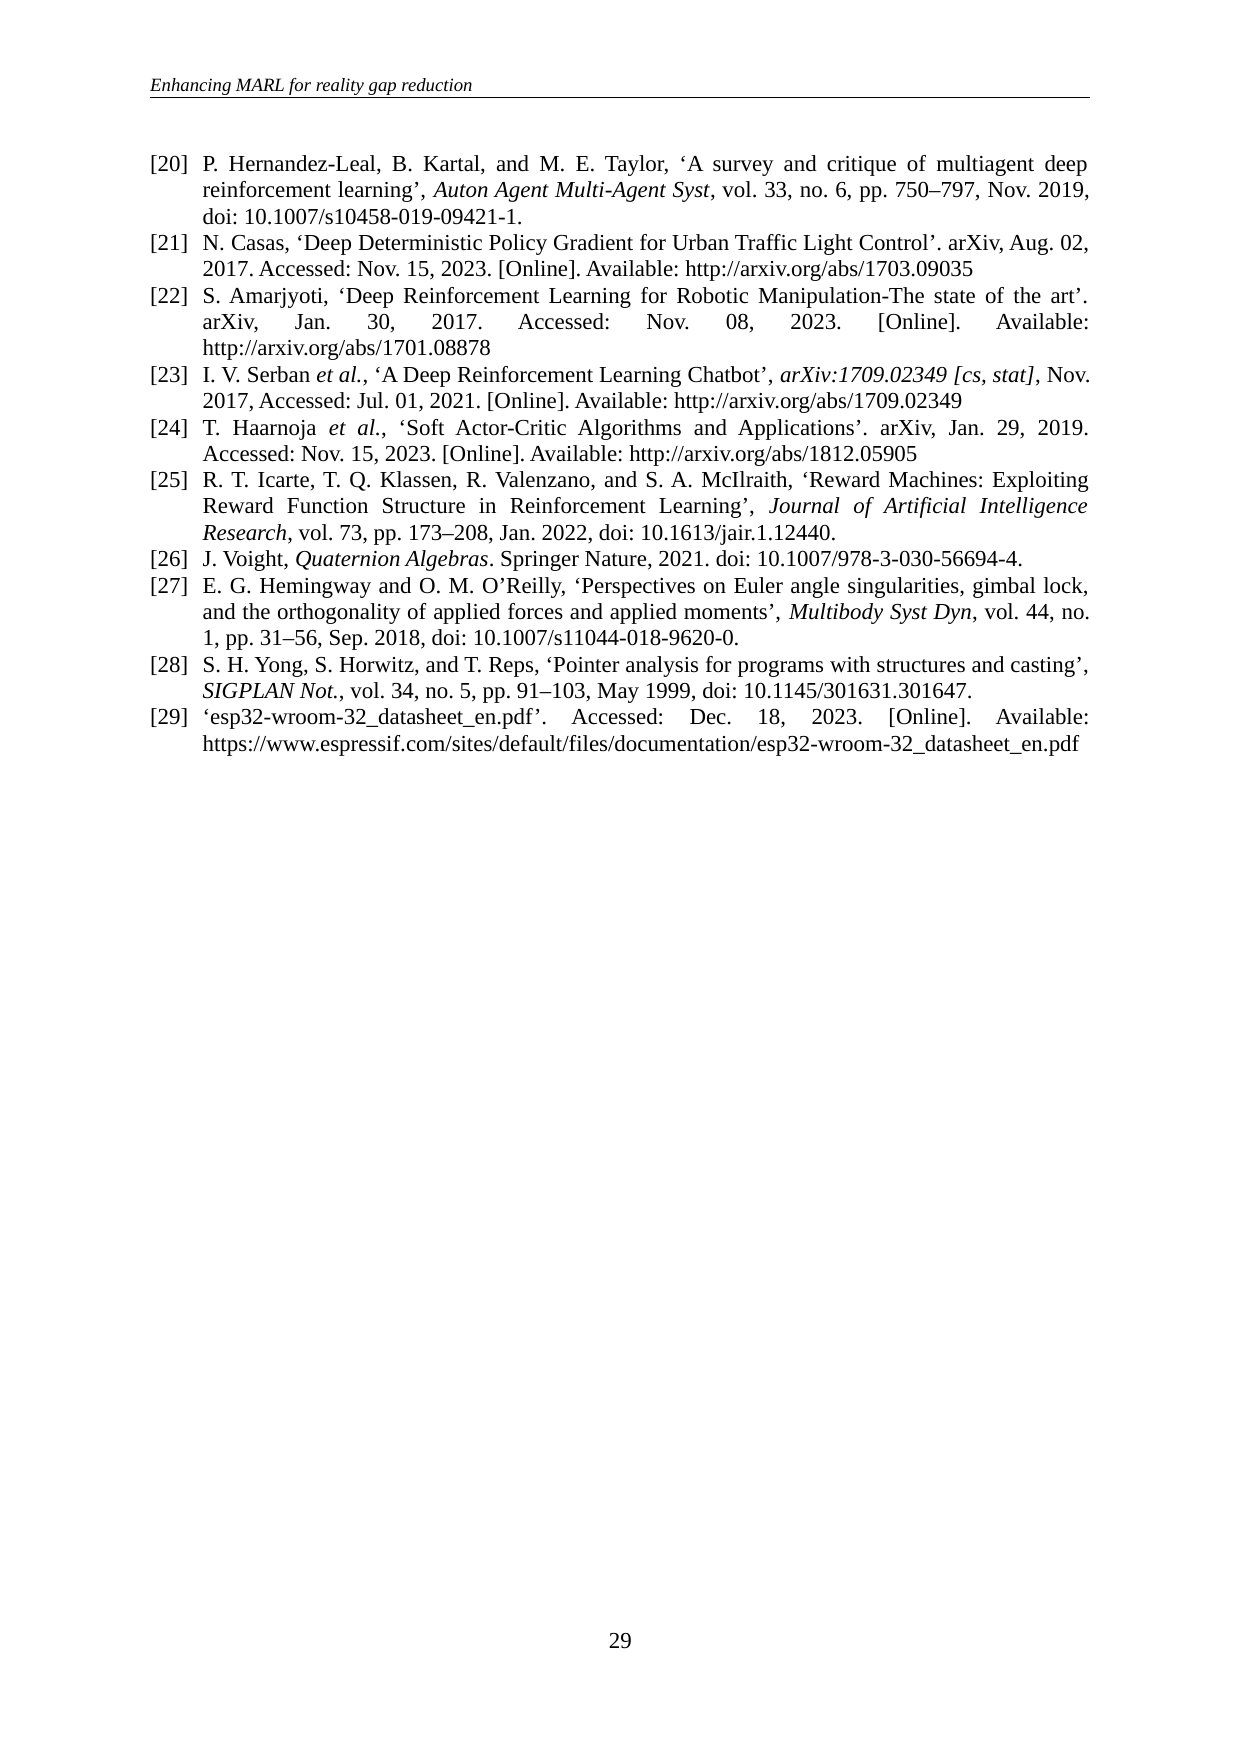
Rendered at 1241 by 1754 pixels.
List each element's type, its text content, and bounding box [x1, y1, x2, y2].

text [23] I. V. Serban et al., ‘A Deep Reinforcement Learning Chatbot’, arXiv:1709.02349 [cs, stat], Nov. 2017, Accessed: Jul. 01, 2021. [Online]. Available: http://arxiv.org/abs/1709.02349 [150, 361, 1090, 413]
text [20] P. Hernandez-Leal, B. Kartal, and M. E. Taylor, ‘A survey and critique of multiagent deep reinforcement learning’, Auton Agent Multi-Agent Syst, vol. 33, no. 6, pp. 750–797, Nov. 2019, doi: 10.1007/s10458-019-09421-1. [150, 150, 1090, 229]
text [25] R. T. Icarte, T. Q. Klassen, R. Valenzano, and S. A. McIlraith, ‘Reward Machines: Exploiting Reward Function Structure in Reinforcement Learning’, Journal of Artificial Intelligence Research, vol. 73, pp. 173–208, Jan. 2022, doi: 10.1613/jair.1.12440. [150, 466, 1090, 545]
text [27] E. G. Hemingway and O. M. O’Reilly, ‘Perspectives on Euler angle singularities, gimbal lock, and the orthogonality of applied forces and applied moments’, Multibody Syst Dyn, vol. 44, no. 1, pp. 31–56, Sep. 2018, doi: 10.1007/s11044-018-9620-0. [150, 572, 1090, 651]
text [24] T. Haarnoja et al., ‘Soft Actor-Critic Algorithms and Applications’. arXiv, Jan. 29, 2019. Accessed: Nov. 15, 2023. [Online]. Available: http://arxiv.org/abs/1812.05905 [150, 413, 1090, 466]
text [22] S. Amarjyoti, ‘Deep Reinforcement Learning for Robotic Manipulation-The state of the art’. arXiv, Jan. 30, 2017. Accessed: Nov. 08, 2023. [Online]. Available: http://arxiv.org/abs/1701.08878 [150, 282, 1090, 361]
text [21] N. Casas, ‘Deep Deterministic Policy Gradient for Urban Traffic Light Control’. arXiv, Aug. 02, 2017. Accessed: Nov. 15, 2023. [Online]. Available: http://arxiv.org/abs/1703.09035 [150, 229, 1090, 282]
text [26] J. Voight, Quaternion Algebras. Springer Nature, 2021. doi: 10.1007/978-3-030-56694-4. [150, 545, 1090, 572]
text [28] S. H. Yong, S. Horwitz, and T. Reps, ‘Pointer analysis for programs with structures and casting’, SIGPLAN Not., vol. 34, no. 5, pp. 91–103, May 1999, doi: 10.1145/301631.301647. [150, 651, 1090, 703]
text [29] ‘esp32-wroom-32_datasheet_en.pdf’. Accessed: Dec. 18, 2023. [Online]. Available: https://www.espressif.com/sites/default/files/documentation/esp32-wroom-32_datasheet_en.pdf [150, 703, 1090, 756]
